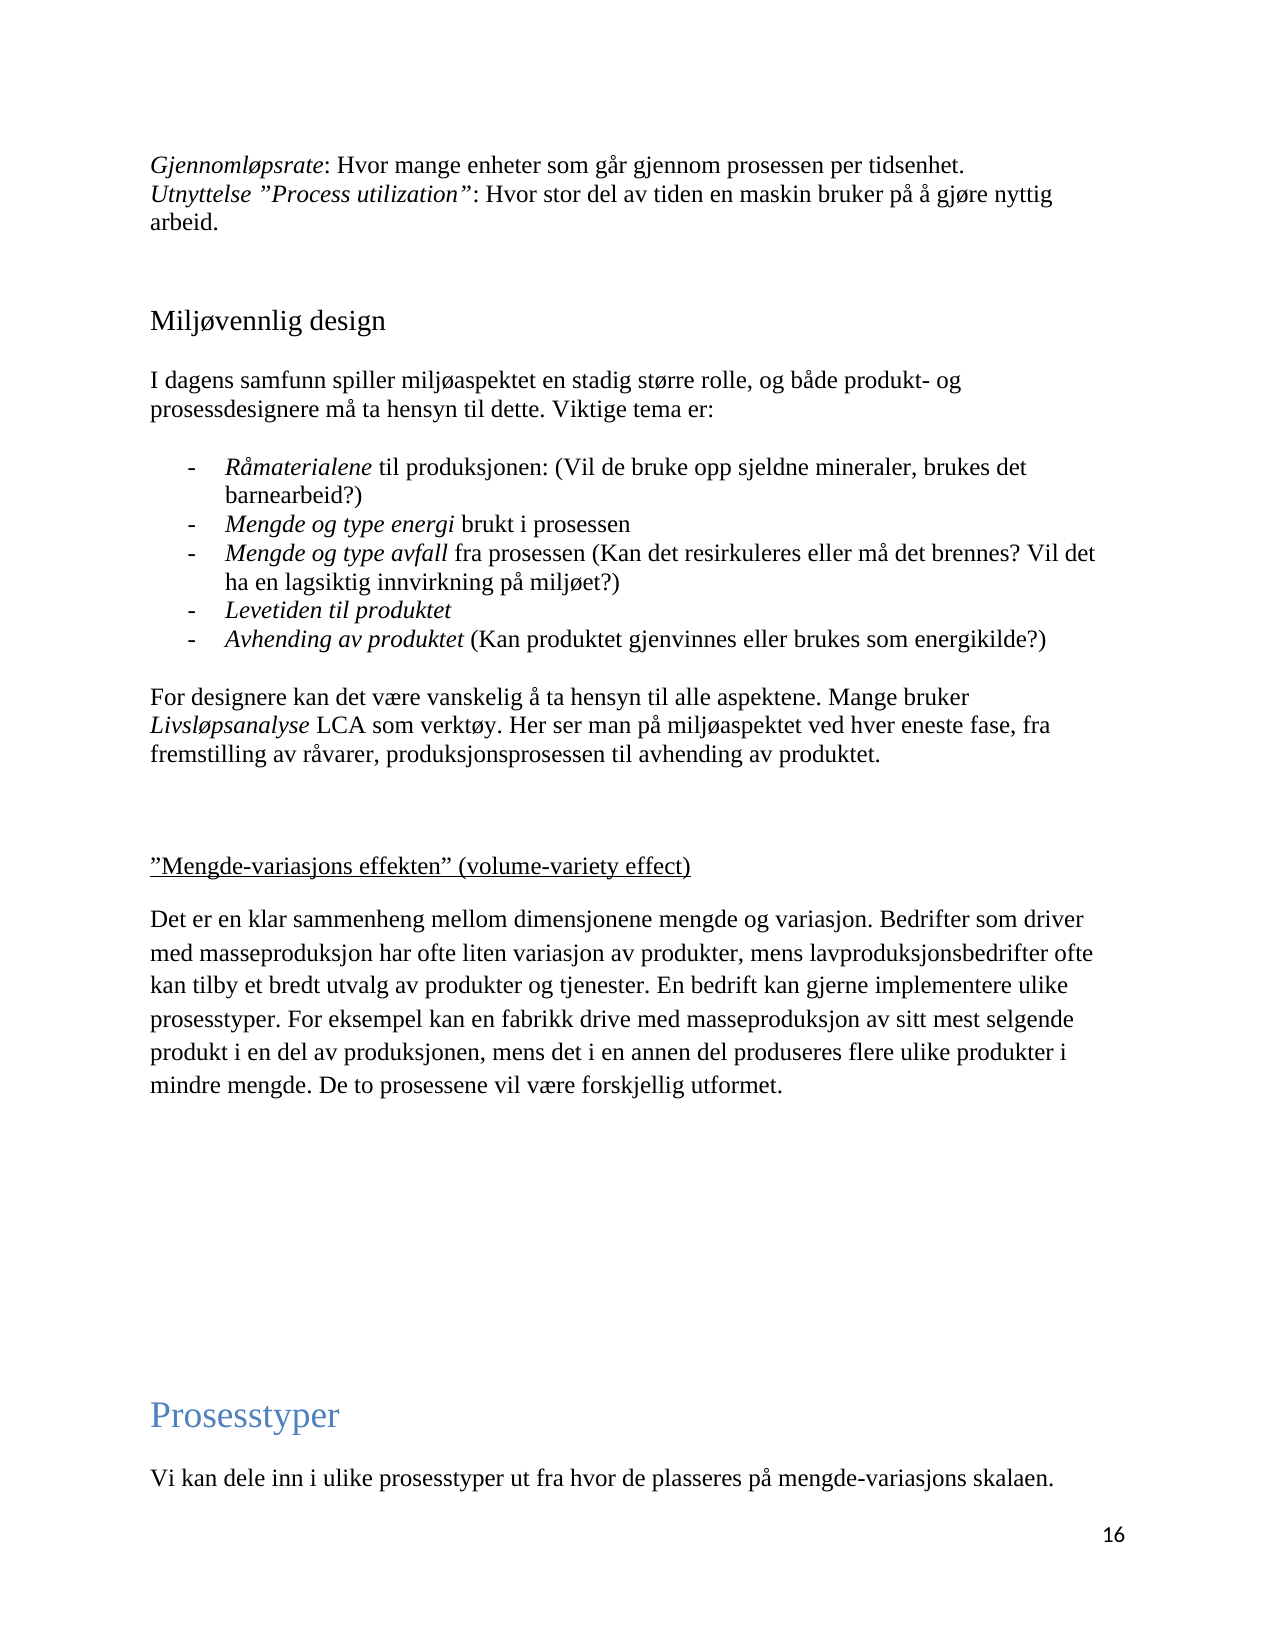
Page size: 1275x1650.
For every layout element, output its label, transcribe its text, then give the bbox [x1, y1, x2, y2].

list Mengde og type avfall fra prosessen (Kan det resirkuleres eller må det brennes? Vil det ha en lagsiktig innvirkning på miljøet?) [187, 538, 1125, 596]
list Mengde og type energi brukt i prosessen [187, 509, 1125, 538]
text Prosesstyper [150, 1393, 1125, 1436]
text Det er en klar sammenheng mellom dimensjonene mengde og variasjon. Bedrifter som driver med masseproduksjon har ofte liten variasjon av produkter, mens lavproduksjonsbedrifter ofte kan tilby et bredt utvalg av produkter og tjenester. En bedrift kan gjerne implementere ulike prosesstyper. For eksempel kan en fabrikk drive med masseproduksjon av sitt mest selgende produkt i en del av produksjonen, mens det i en annen del produseres flere ulike produkter i mindre mengde. De to prosessene vil være forskjellig utformet. [150, 904, 1125, 1098]
list Avhending av produktet (Kan produktet gjenvinnes eller brukes som energikilde?) [187, 624, 1125, 653]
text For designere kan det være vanskelig å ta hensyn til alle aspektene. Mange bruker Livsløpsanalyse LCA som verktøy. Her ser man på miljøaspektet ved hver eneste fase, fra fremstilling av råvarer, produksjonsprosessen til avhending av produktet. [150, 682, 1125, 768]
text ”Mengde-variasjons effekten” (volume-variety effect) [150, 851, 1125, 879]
text Vi kan dele inn i ulike prosesstyper ut fra hvor de plasseres på mengde-variasjons skalaen. [150, 1463, 1125, 1492]
text Gjennomløpsrate: Hvor mange enheter som går gjennom prosessen per tidsenhet. [150, 150, 1125, 179]
text Utnyttelse ”Process utilization”: Hvor stor del av tiden en maskin bruker på å gjøre nyttig arbeid. [150, 179, 1125, 236]
list Levetiden til produktet [187, 596, 1125, 624]
text I dagens samfunn spiller miljøaspektet en stadig større rolle, og både produkt- og prosessdesignere må ta hensyn til dette. Viktige tema er: [150, 366, 1125, 423]
list Råmaterialene til produksjonen: (Vil de bruke opp sjeldne mineraler, brukes det barnearbeid?) [187, 452, 1125, 509]
text Miljøvennlig design [150, 303, 1125, 337]
